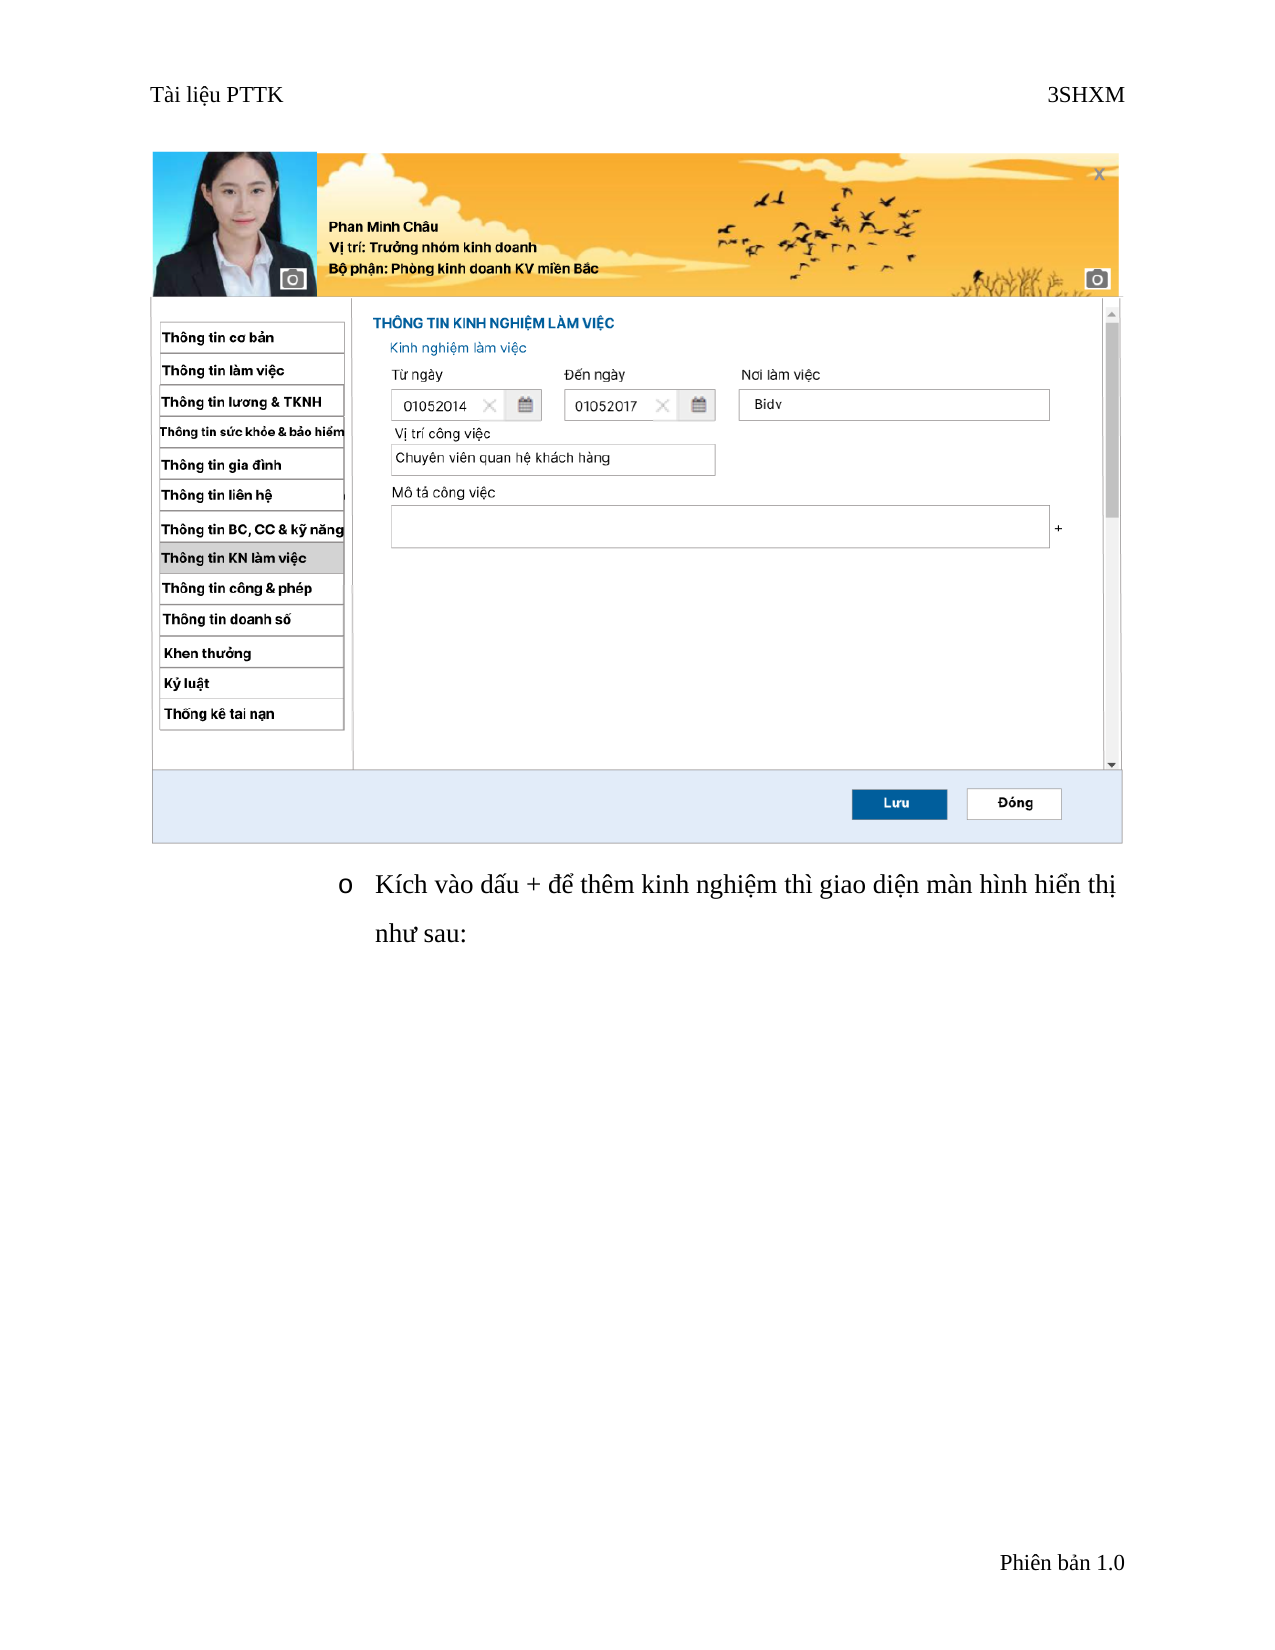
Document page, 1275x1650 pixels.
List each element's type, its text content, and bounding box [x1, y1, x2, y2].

picture [150, 150, 1125, 846]
list Kích vào dấu + để thêm kinh nghiệm thì giao diện màn hình hiển thị như sau: [337, 868, 1125, 948]
